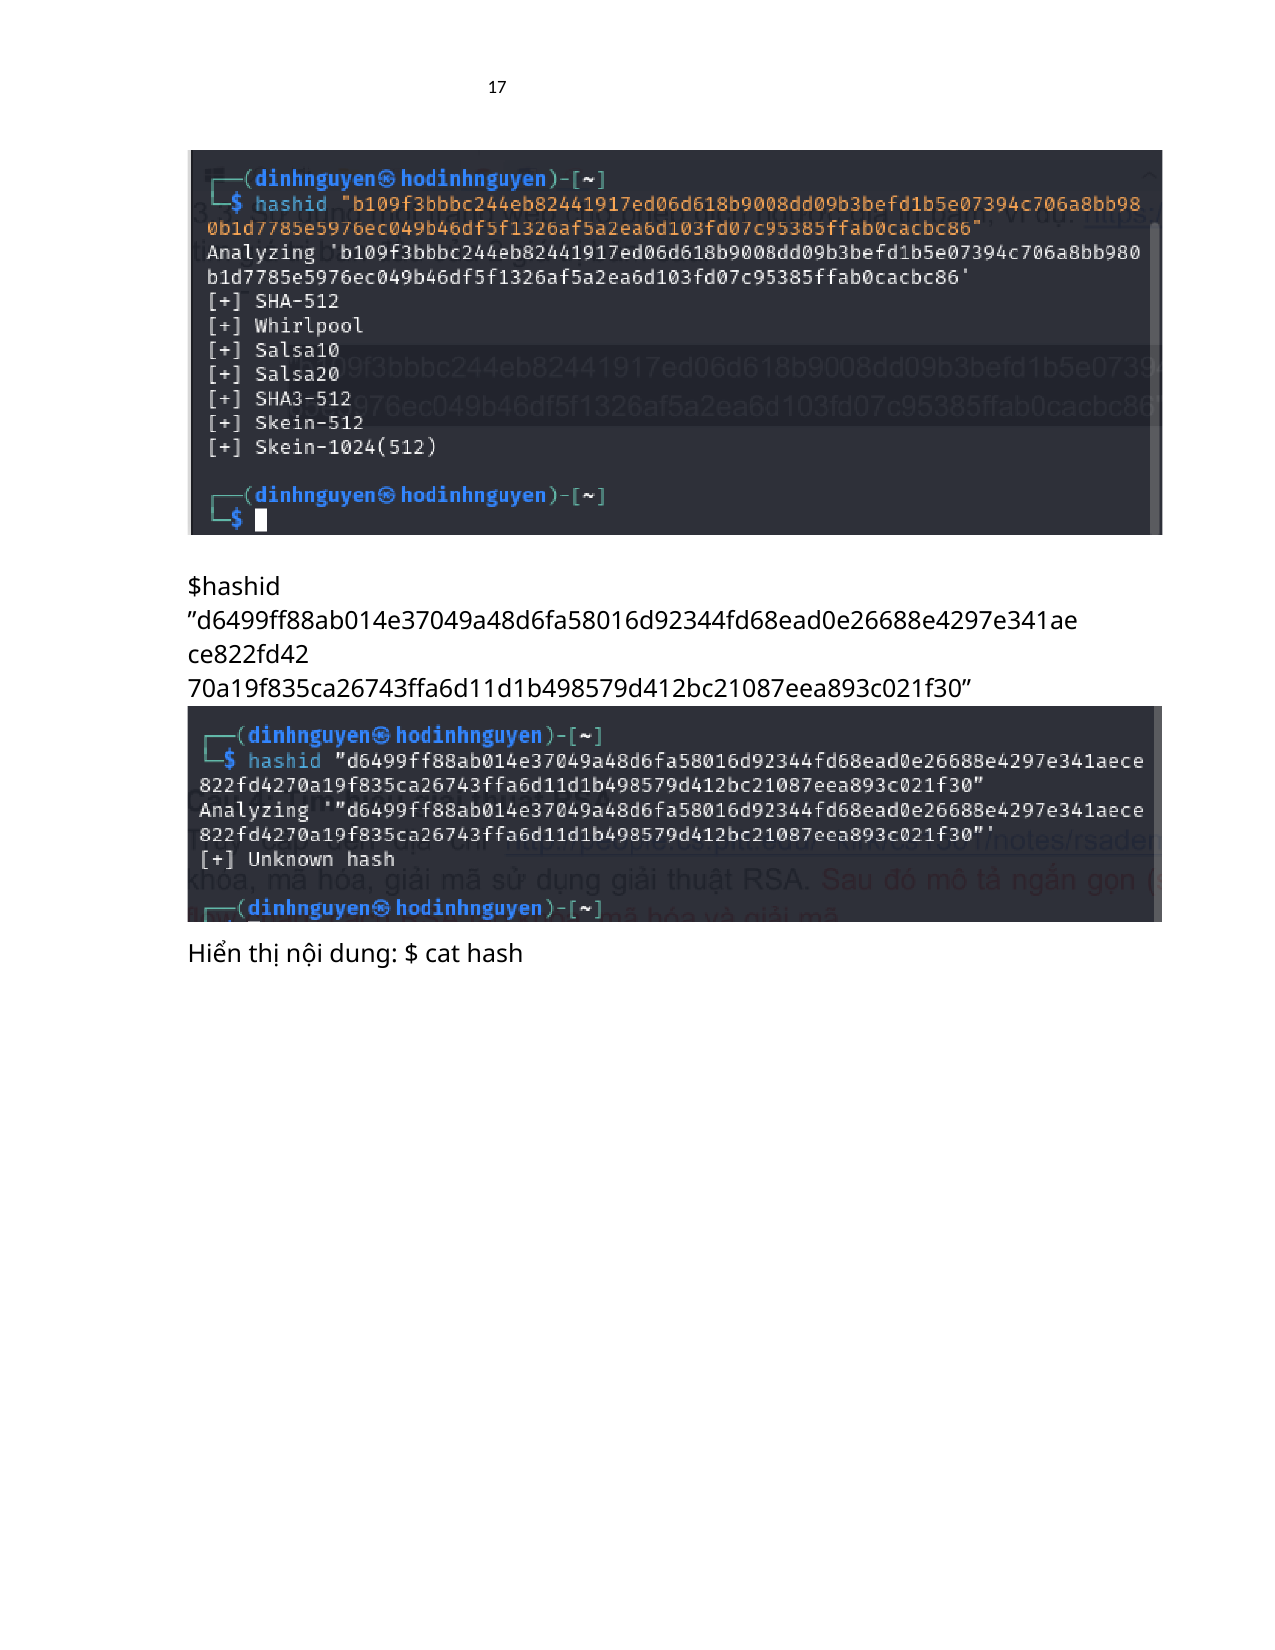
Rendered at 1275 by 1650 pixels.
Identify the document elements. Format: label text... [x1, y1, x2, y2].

text Hiển thị nội dung: $ cat hash [187, 935, 1087, 969]
text $hashid ”d6499ff88ab014e37049a48d6fa58016d92344fd68ead0e26688e4297e341aece822fd42 [187, 569, 1087, 671]
picture [187, 150, 1163, 535]
text 70a19f835ca26743ffa6d11d1b498579d412bc21087eea893c021f30” [187, 671, 1087, 705]
picture [187, 706, 1162, 922]
